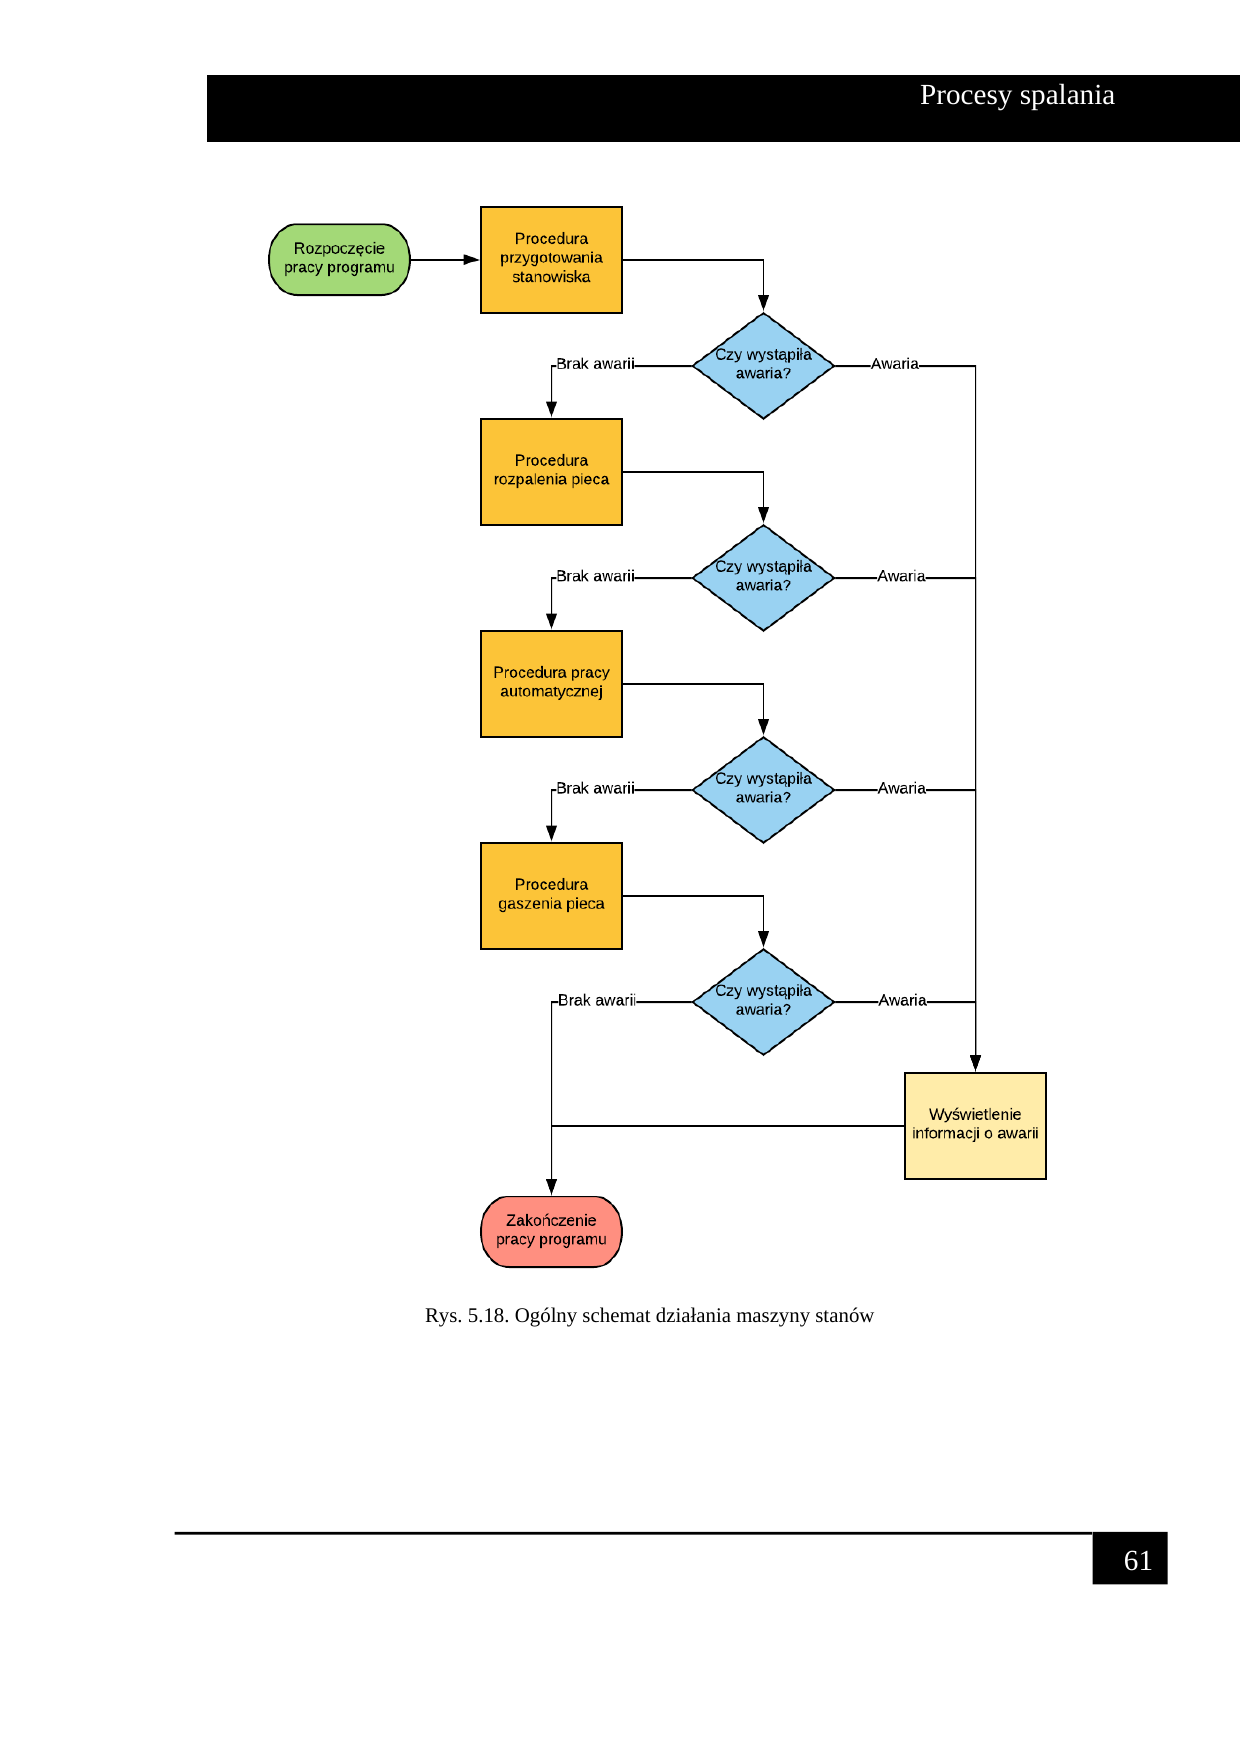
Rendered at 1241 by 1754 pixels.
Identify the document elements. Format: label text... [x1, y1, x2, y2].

text Rys. 5.18. Ogólny schemat działania maszyny stanów [207, 1303, 1092, 1327]
picture [233, 202, 1066, 1273]
